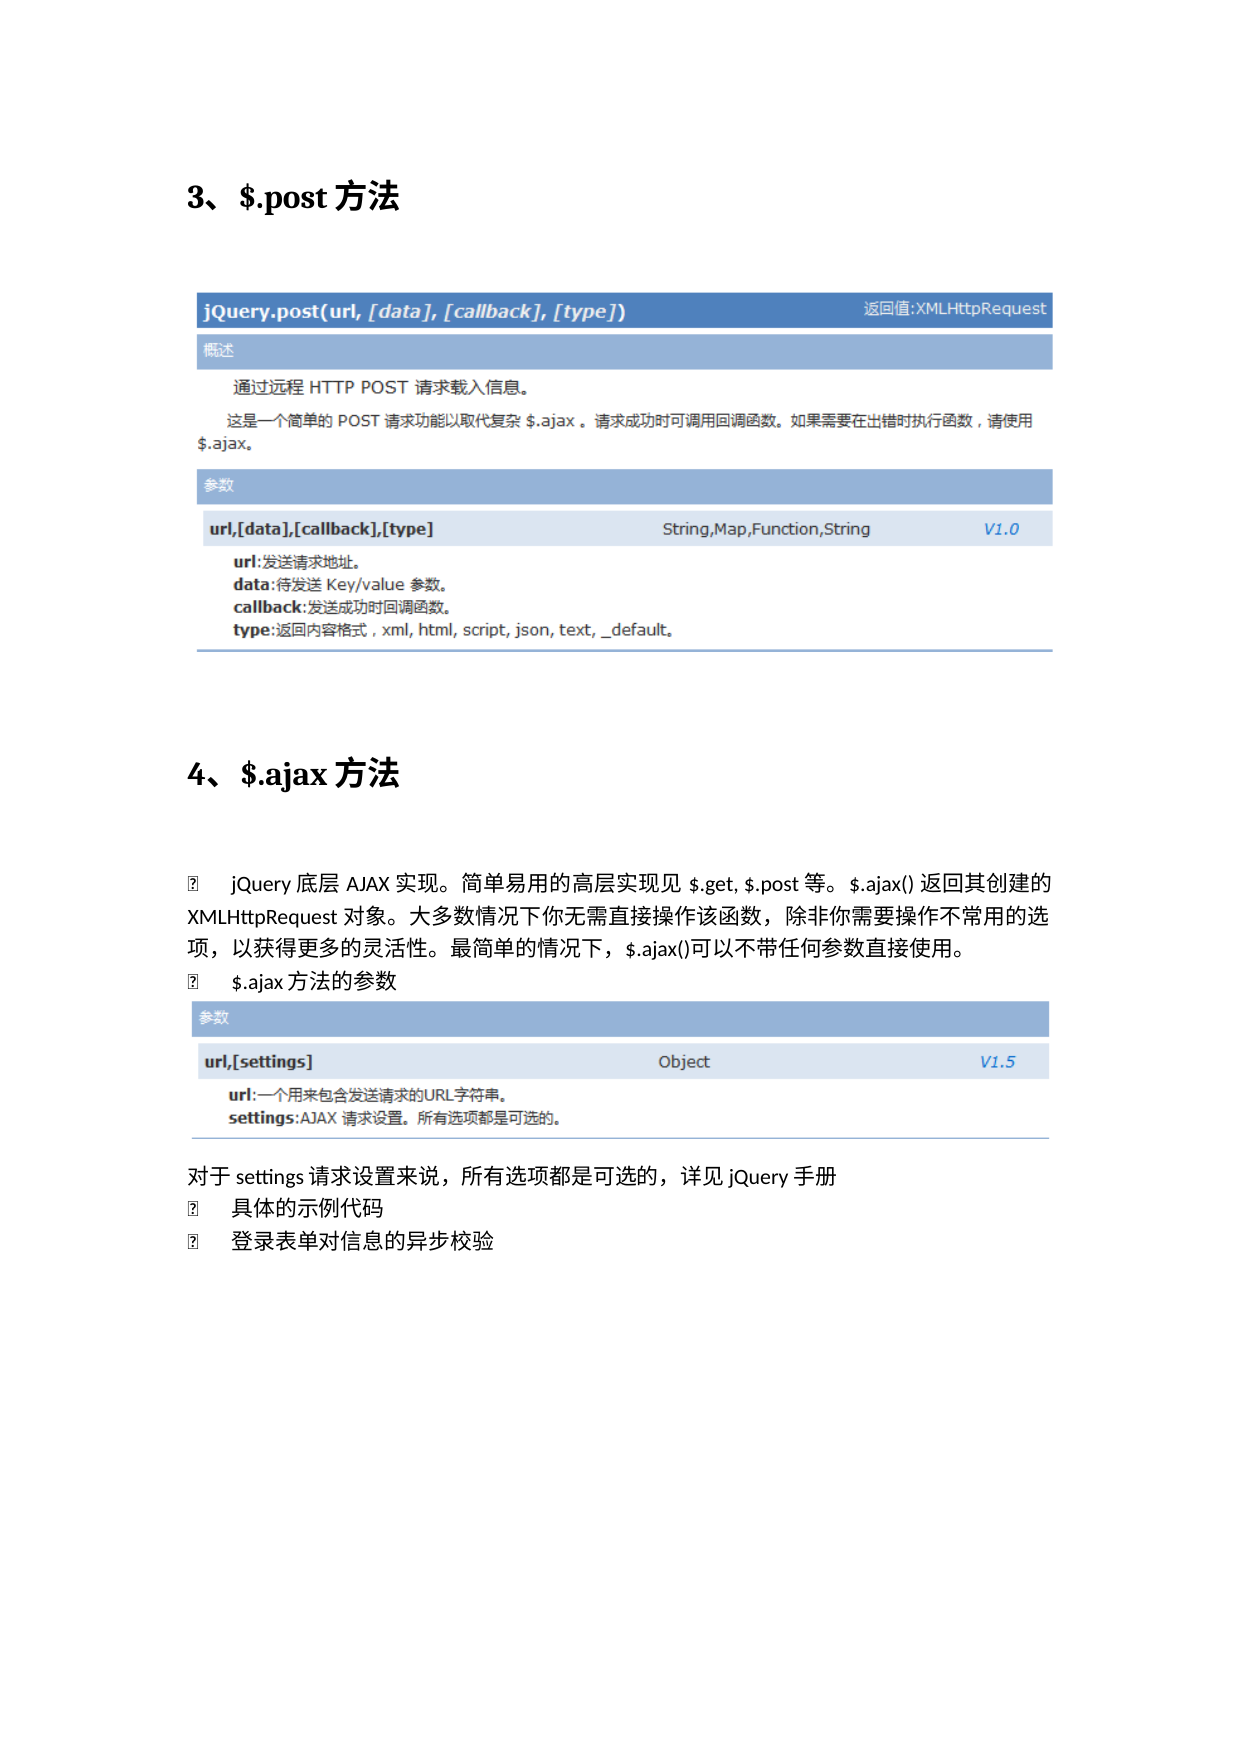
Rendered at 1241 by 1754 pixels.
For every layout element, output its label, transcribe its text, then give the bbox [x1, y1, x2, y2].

picture [187, 289, 1053, 652]
text 对于settings请求设置来说，所有选项都是可选的，详见jQuery手册 [187, 1158, 1053, 1191]
text  $.ajax方法的参数 [187, 963, 1053, 996]
picture [187, 996, 1053, 1139]
text  jQuery 底层 AJAX 实现。简单易用的高层实现见 $.get, $.post 等。$.ajax() 返回其创建的 XMLHttpRequest 对象。大多数情况下你无需直接操作该函数，除非你需要操作不常用的选项，以获得更多的灵活性。最简单的情况下，$.ajax()可以不带任何参数直接使用。 [187, 866, 1053, 963]
text  具体的示例代码 [187, 1191, 1053, 1223]
text  登录表单对信息的异步校验 [187, 1223, 1053, 1256]
subtitle 3、$.post方法 [187, 162, 1053, 227]
subtitle 4、$.ajax方法 [187, 739, 1053, 804]
